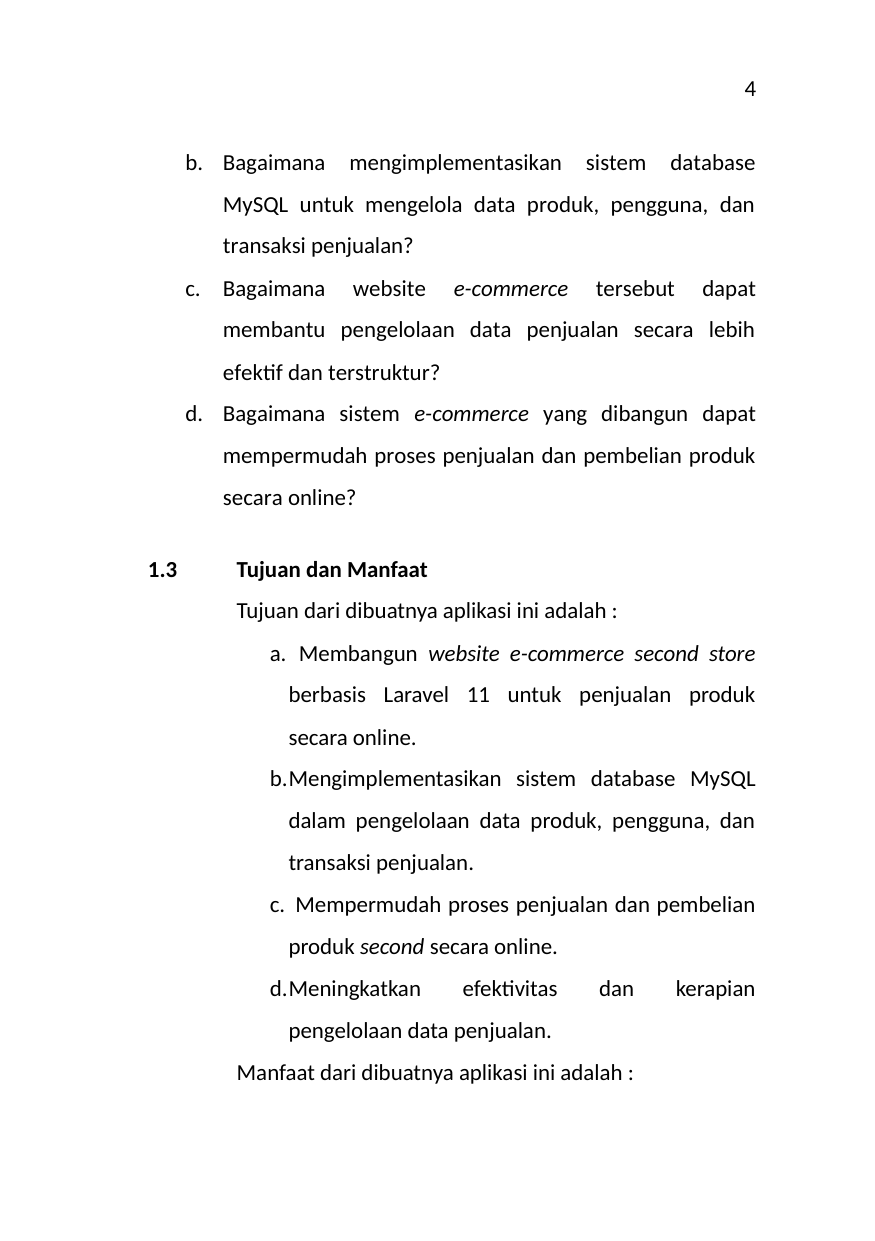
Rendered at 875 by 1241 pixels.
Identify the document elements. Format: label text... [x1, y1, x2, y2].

subtitle Tujuan dan Manfaat [148, 613, 756, 641]
text Tujuan dari dibuatnya aplikasi ini adalah : [148, 655, 756, 683]
list Bagaimana sistem e-commerce yang dibangun dapat mempermudah proses penjualan dan pembelian produk secara online? [185, 458, 756, 570]
list Bagaimana website e-commerce tersebut dapat membantu pengelolaan data penjualan secara lebih efektif dan terstruktur? [185, 303, 756, 415]
list Mengimplementasikan sistem database MySQL dalam pengelolaan data produk, pengguna, dan transaksi penjualan. [269, 823, 756, 935]
list Bagaimana mengimplementasikan sistem database MySQL untuk mengelola data produk, pengguna, dan transaksi penjualan? [185, 148, 756, 260]
list Mempermudah proses penjualan dan pembelian produk second secara online. [269, 949, 756, 1019]
list Membangun website e-commerce second store berbasis Laravel 11 untuk penjualan produk secara online. [269, 697, 756, 809]
